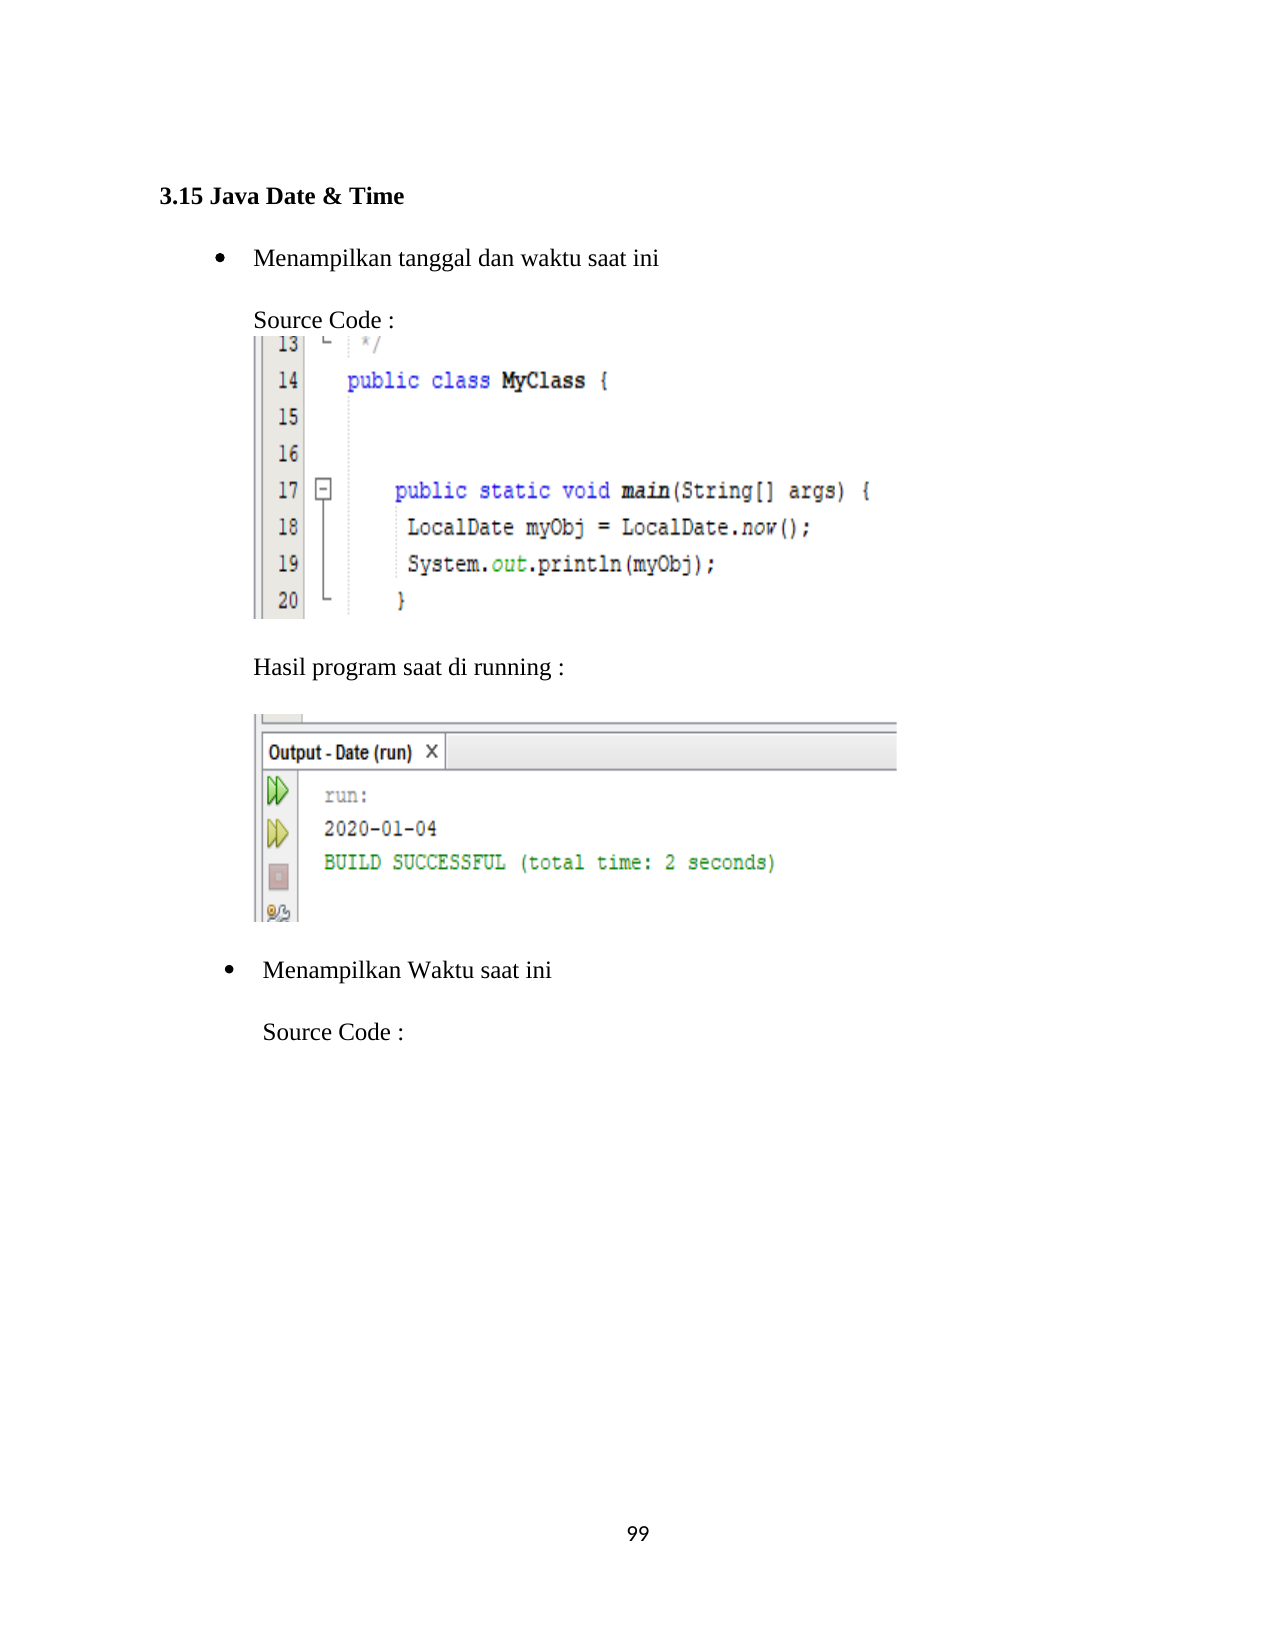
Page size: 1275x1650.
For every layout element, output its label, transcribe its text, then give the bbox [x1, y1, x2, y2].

list Menampilkan Waktu saat ini [225, 955, 1125, 984]
picture [253, 336, 929, 619]
list 3.15 Java Date & Time [159, 181, 1125, 210]
picture [253, 714, 897, 922]
list Source Code : [262, 1017, 1125, 1046]
list Source Code : [253, 305, 1125, 334]
list Menampilkan tanggal dan waktu saat ini [216, 243, 1125, 272]
list Hasil program saat di running : [253, 652, 1125, 681]
